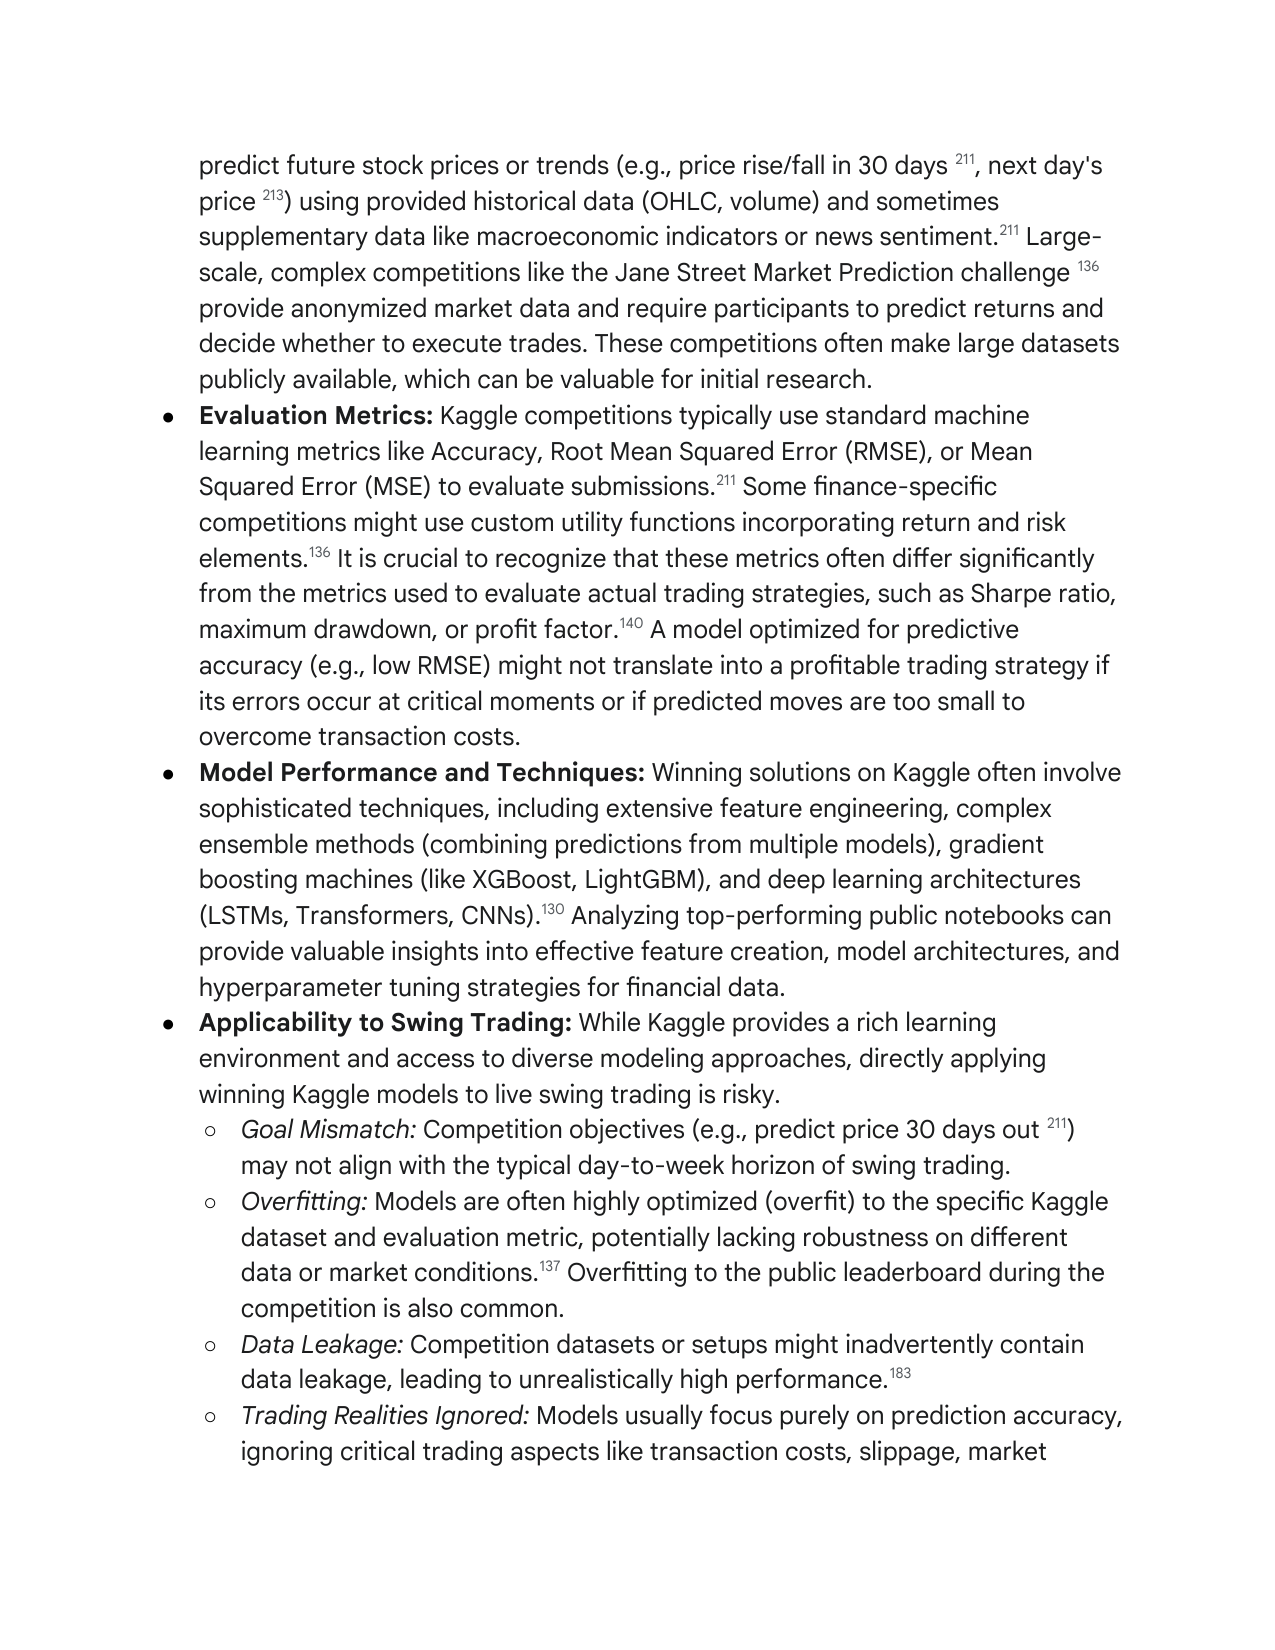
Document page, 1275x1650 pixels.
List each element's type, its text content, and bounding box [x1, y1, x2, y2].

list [161, 150, 1125, 396]
list Goal Mismatch: Competition objectives (e.g., predict price 30 days out 211) may not align with the typical day-to-week horizon of swing trading. [203, 1115, 1125, 1182]
list Data Leakage: Competition datasets or setups might inadvertently contain data leakage, leading to unrealistically high performance.183 [203, 1329, 1125, 1396]
list Evaluation Metrics: Kaggle competitions typically use standard machine learning metrics like Accuracy, Root Mean Squared Error (RMSE), or Mean Squared Error (MSE) to evaluate submissions.211 Some finance-specific competitions might use custom utility functions incorporating return and risk elements.136 It is crucial to recognize that these metrics often differ significantly from the metrics used to evaluate actual trading strategies, such as Sharpe ratio, maximum drawdown, or profit factor.140 A model optimized for predictive accuracy (e.g., low RMSE) might not translate into a profitable trading strategy if its errors occur at critical moments or if predicted moves are too small to overcome transaction costs. [161, 400, 1125, 753]
list Overfitting: Models are often highly optimized (overfit) to the specific Kaggle dataset and evaluation metric, potentially lacking robustness on different data or market conditions.137 Overfitting to the public leaderboard during the competition is also common. [203, 1186, 1125, 1325]
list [203, 1401, 1125, 1468]
list Applicability to Swing Trading: While Kaggle provides a rich learning environment and access to diverse modeling approaches, directly applying winning Kaggle models to live swing trading is risky. [161, 1007, 1125, 1110]
list Model Performance and Techniques: Winning solutions on Kaggle often involve sophisticated techniques, including extensive feature engineering, complex ensemble methods (combining predictions from multiple models), gradient boosting machines (like XGBoost, LightGBM), and deep learning architectures (LSTMs, Transformers, CNNs).130 Analyzing top-performing public notebooks can provide valuable insights into effective feature creation, model architectures, and hyperparameter tuning strategies for financial data. [161, 757, 1125, 1003]
